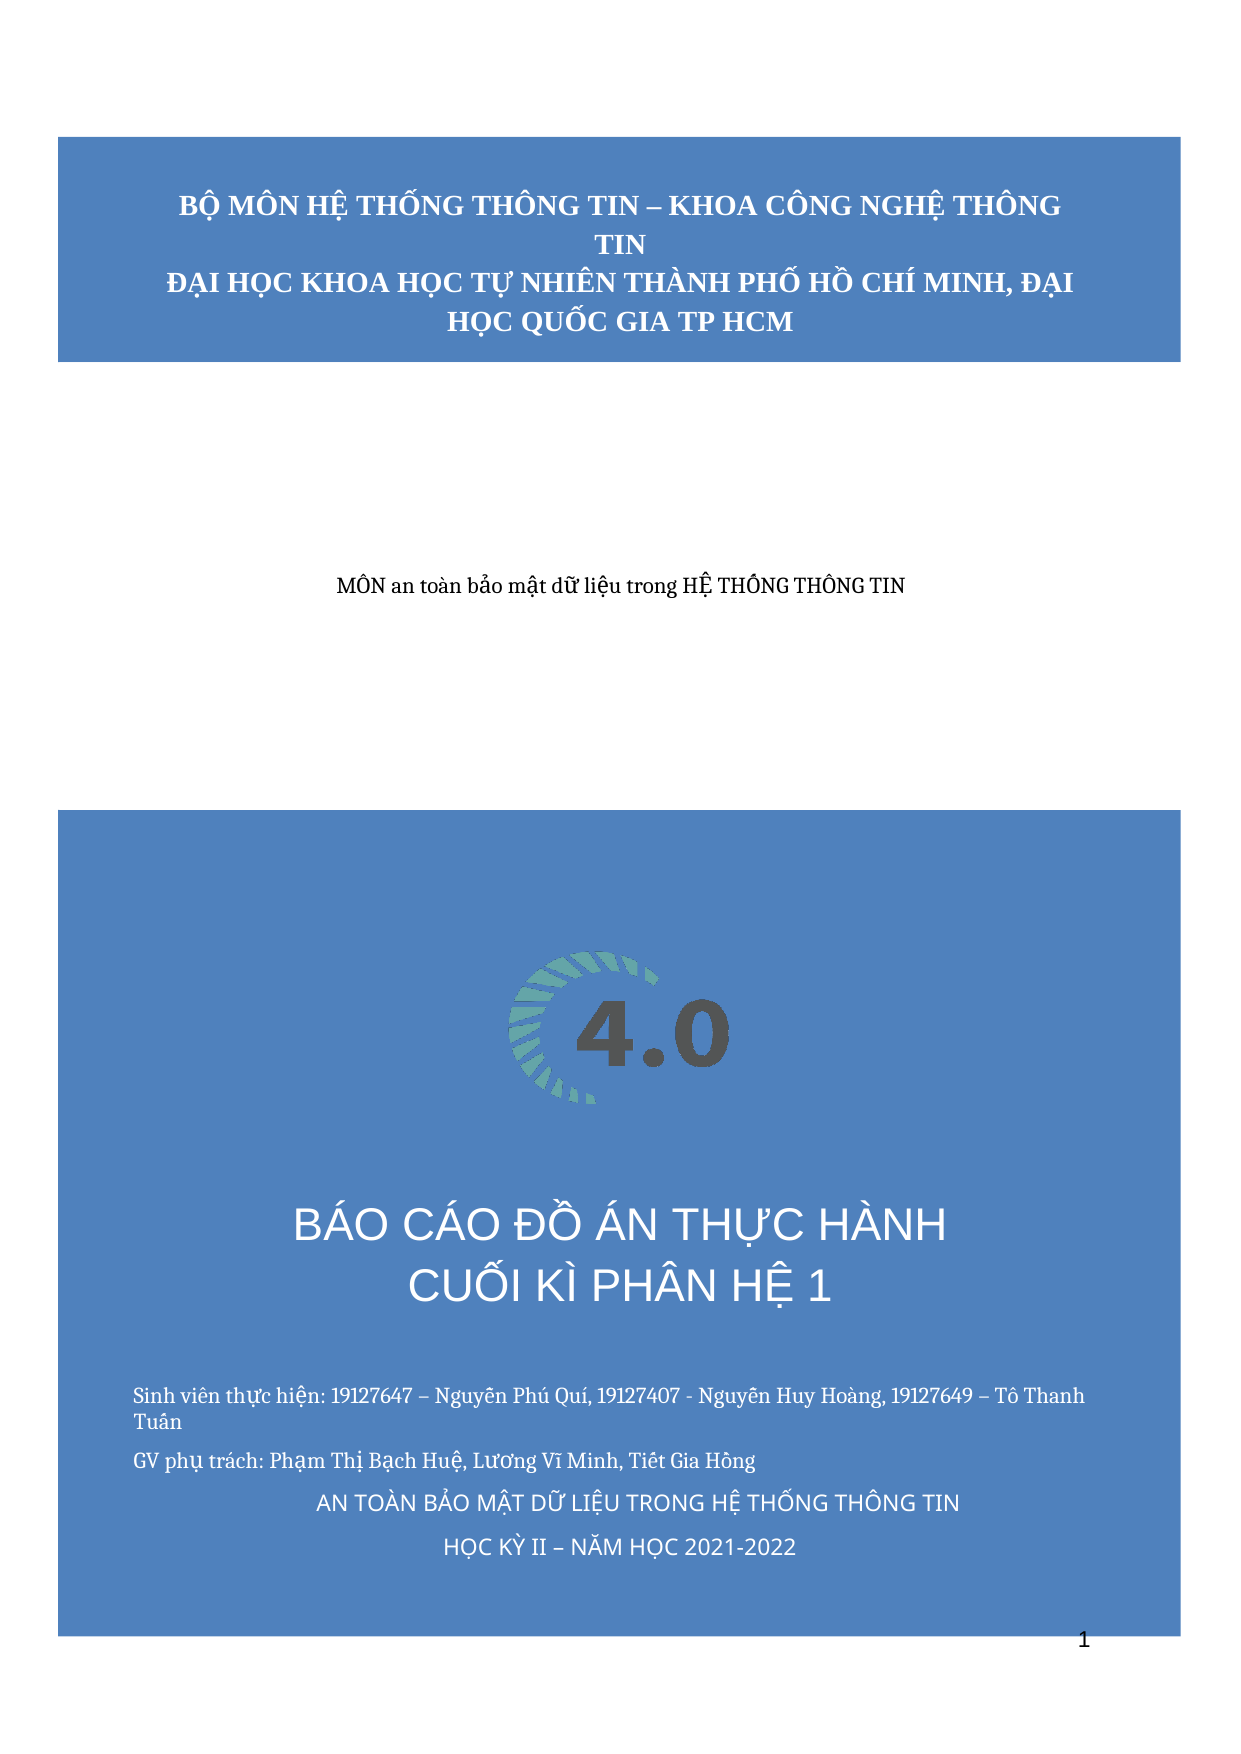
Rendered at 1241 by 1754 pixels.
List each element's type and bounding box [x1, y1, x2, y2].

picture [454, 936, 787, 1119]
